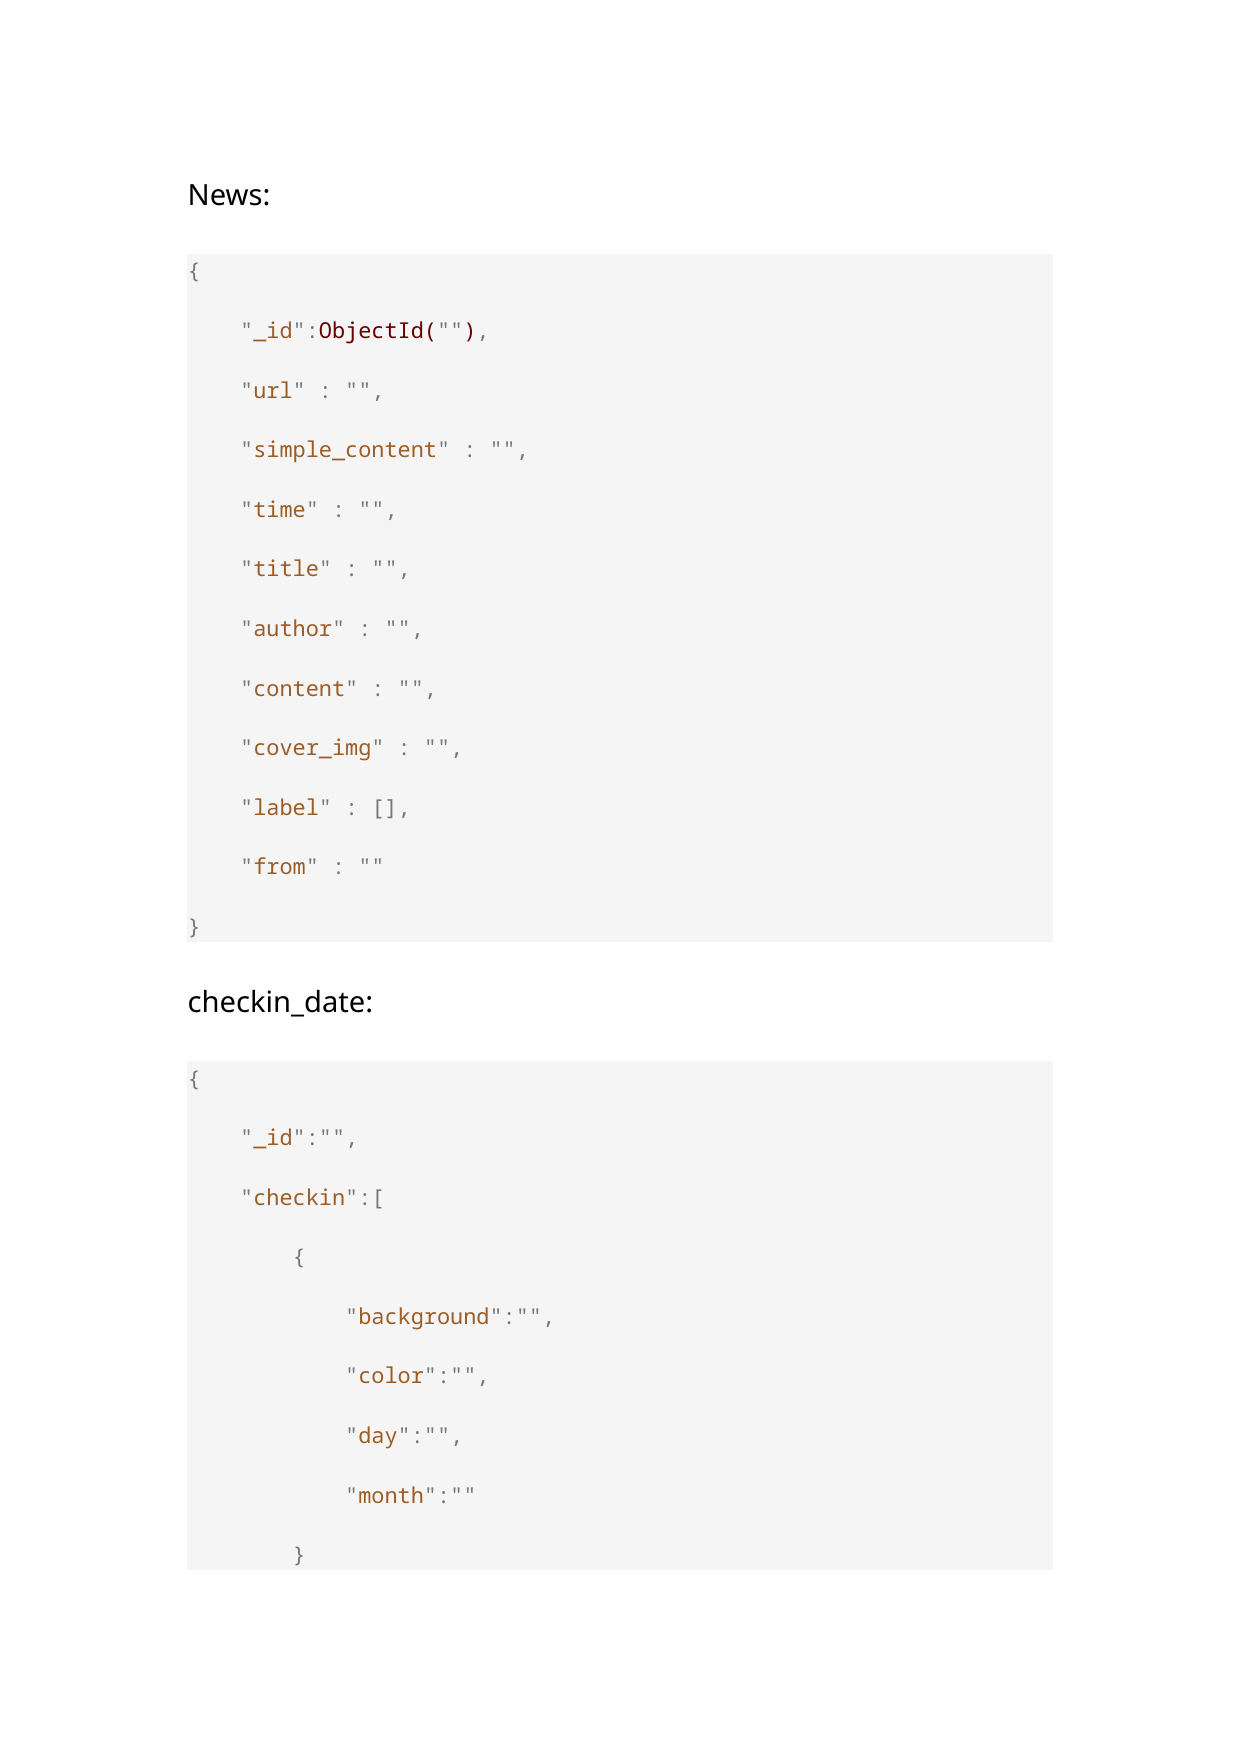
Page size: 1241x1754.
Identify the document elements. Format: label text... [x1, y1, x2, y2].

text "time" : "", [187, 492, 1053, 525]
text "day":"", [187, 1419, 1053, 1451]
text "author" : "", [187, 612, 1053, 644]
text checkin_date: [187, 969, 1053, 1034]
text "simple_content" : "", [187, 433, 1053, 465]
text { [187, 1061, 1053, 1094]
text "_id":ObjectId(""), [187, 314, 1053, 346]
text } [187, 1538, 1053, 1570]
text News: [187, 162, 1053, 227]
text { [187, 254, 1053, 287]
text "color":"", [187, 1359, 1053, 1392]
text "month":"" [187, 1478, 1053, 1511]
text "content" : "", [187, 671, 1053, 704]
text "title" : "", [187, 552, 1053, 584]
text } [187, 909, 1053, 942]
text "cover_img" : "", [187, 731, 1053, 763]
text "checkin":[ [187, 1180, 1053, 1213]
text "label" : [], [187, 790, 1053, 823]
text { [187, 1240, 1053, 1272]
text "background":"", [187, 1299, 1053, 1332]
text "url" : "", [187, 373, 1053, 406]
text "_id":"", [187, 1121, 1053, 1153]
text "from" : "" [187, 850, 1053, 882]
